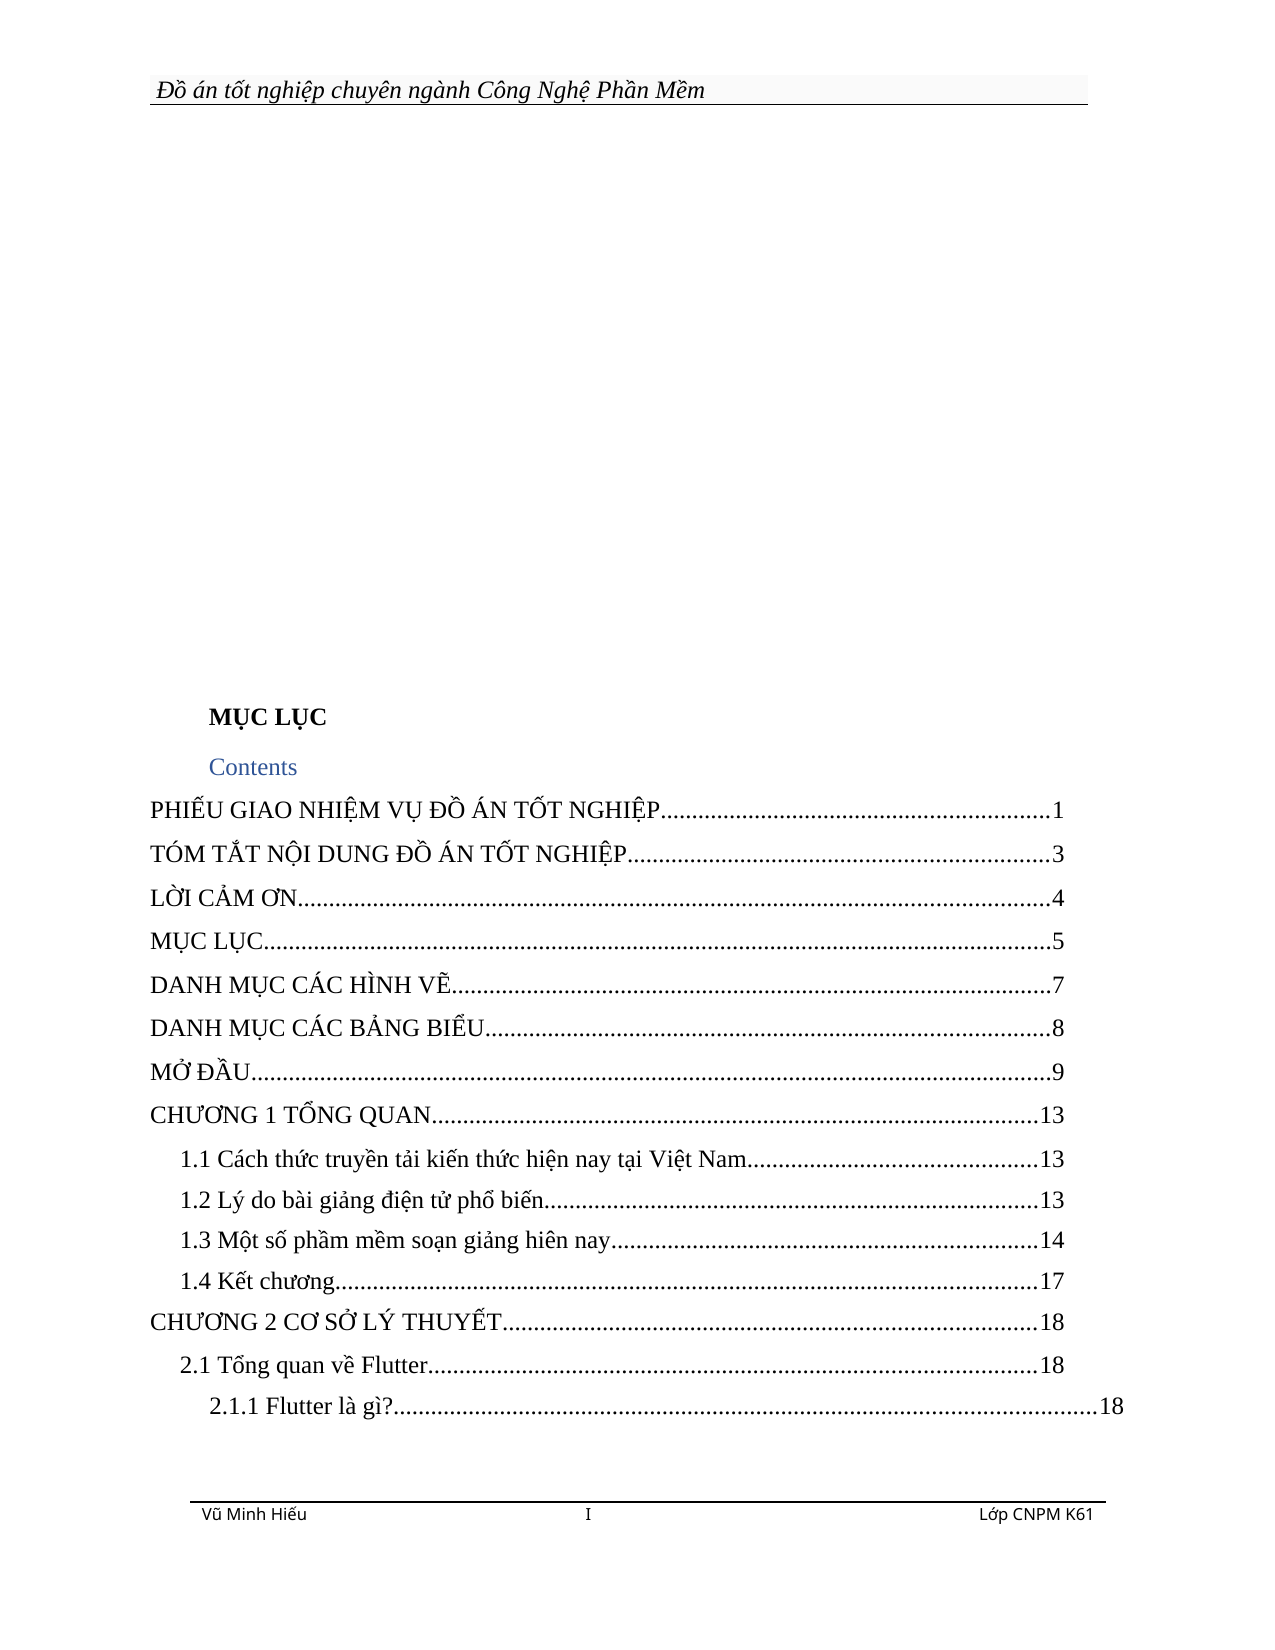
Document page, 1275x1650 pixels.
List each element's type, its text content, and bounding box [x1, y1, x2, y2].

subtitle MỤC LỤC [150, 702, 1125, 731]
